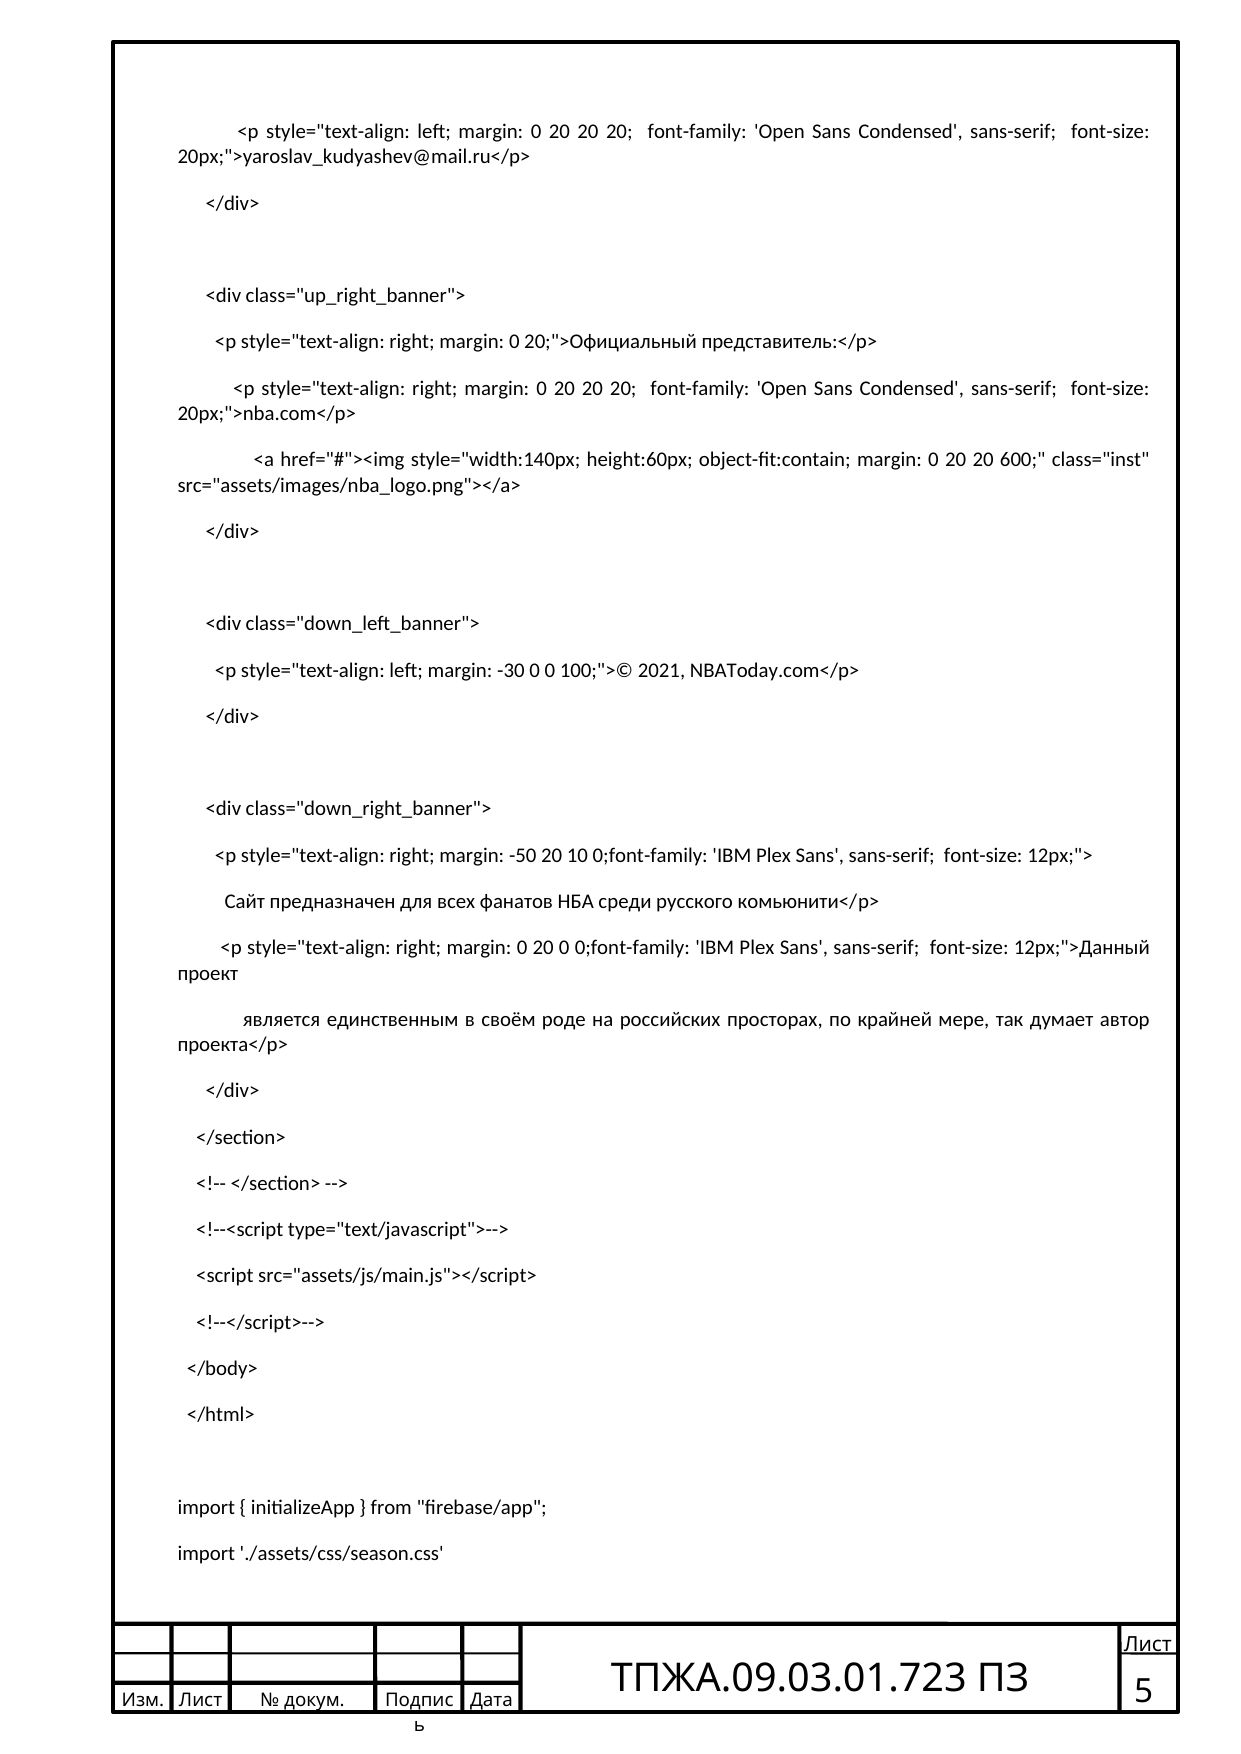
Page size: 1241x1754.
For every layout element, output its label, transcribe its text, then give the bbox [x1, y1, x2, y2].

text <div class="down_left_banner"> [177, 611, 1152, 636]
text </html> [177, 1401, 1152, 1427]
text <p style="text-align: left; margin: 0 20 20 20; font-family: 'Open Sans Condensed', sans-serif; font-size: 20px;">yaroslav_kudyashev@mail.ru</p> [177, 118, 1152, 169]
text <!--</script>--> [177, 1309, 1152, 1334]
text <div class="up_right_banner"> [177, 282, 1152, 308]
text <p style="text-align: left; margin: -30 0 0 100;">© 2021, NBAToday.com</p> [177, 657, 1152, 682]
text </div> [177, 1078, 1152, 1103]
text </div> [177, 190, 1152, 215]
text </body> [177, 1355, 1152, 1381]
text <p style="text-align: right; margin: 0 20 0 0;font-family: 'IBM Plex Sans', sans-serif; font-size: 12px;">Данный проект [177, 934, 1152, 985]
text <!--<script type="text/javascript">--> [177, 1216, 1152, 1242]
text </section> [177, 1124, 1152, 1149]
text </div> [177, 703, 1152, 728]
text <script src="assets/js/main.js"></script> [177, 1263, 1152, 1288]
text import { initializeApp } from "firebase/app"; [177, 1494, 1152, 1519]
text <!-- </section> --> [177, 1170, 1152, 1196]
text <p style="text-align: right; margin: 0 20;">Официальный представитель:</p> [177, 328, 1152, 354]
text <a href="#"><img style="width:140px; height:60px; object-fit:contain; margin: 0 20 20 600;" class="inst" src="assets/images/nba_logo.png"></a> [177, 446, 1152, 497]
text Сайт предназначен для всех фанатов НБА среди русского комьюнити</p> [177, 888, 1152, 913]
text import './assets/css/season.css' [177, 1540, 1152, 1566]
text <p style="text-align: right; margin: -50 20 10 0;font-family: 'IBM Plex Sans', sans-serif; font-size: 12px;"> [177, 842, 1152, 867]
text <p style="text-align: right; margin: 0 20 20 20; font-family: 'Open Sans Condensed', sans-serif; font-size: 20px;">nba.com</p> [177, 375, 1152, 426]
text <div class="down_right_banner"> [177, 796, 1152, 821]
text является единственным в своём роде на российских просторах, по крайней мере, так думает автор проекта</p> [177, 1006, 1152, 1057]
text </div> [177, 518, 1152, 543]
